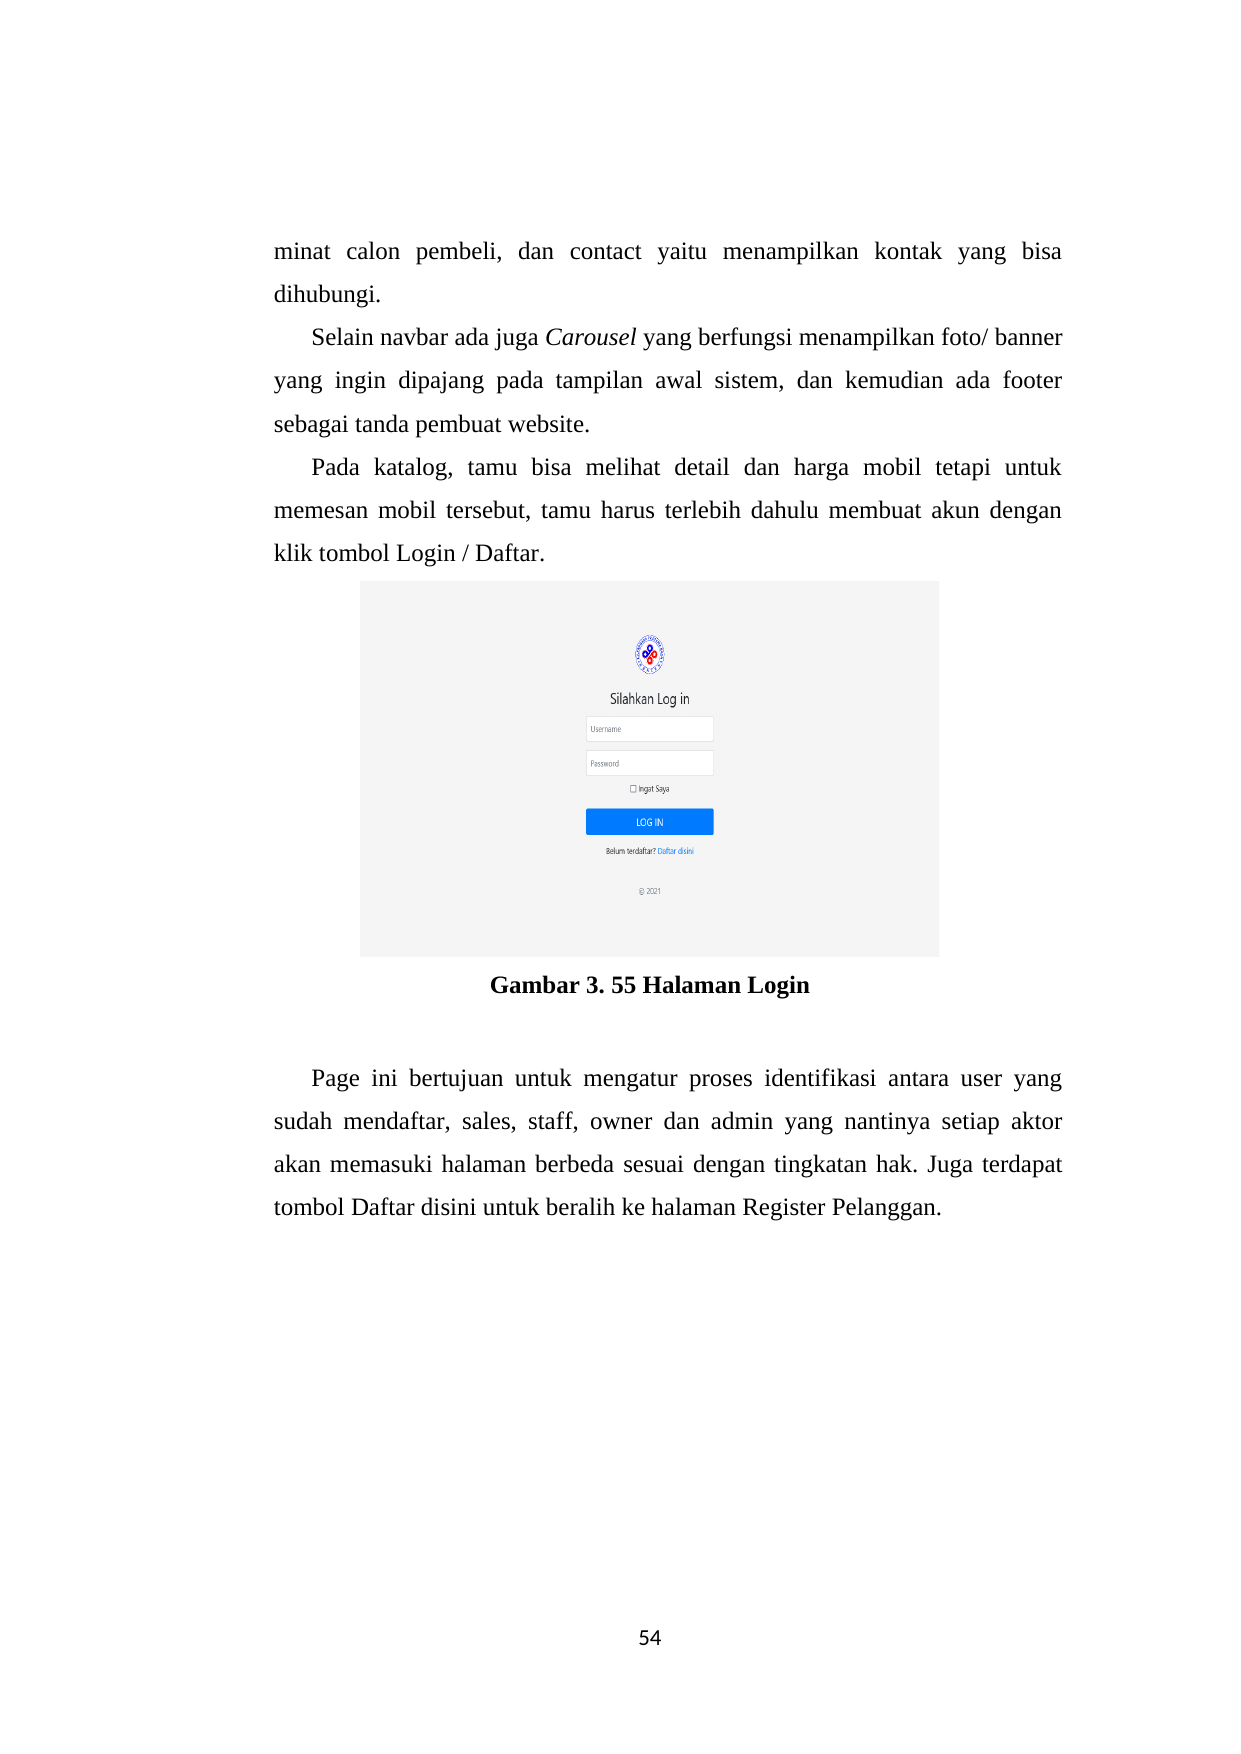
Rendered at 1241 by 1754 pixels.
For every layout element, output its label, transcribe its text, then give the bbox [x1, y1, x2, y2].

text Gambar 3. 55 Halaman Login [236, 970, 1063, 999]
picture [359, 581, 940, 957]
text Selain navbar ada juga Carousel yang berfungsi menampilkan foto/ banner yang ingin dipajang pada tampilan awal sistem, dan kemudian ada footer sebagai tanda pembuat website. [274, 322, 1063, 437]
text Pada katalog, tamu bisa melihat detail dan harga mobil tetapi untuk memesan mobil tersebut, tamu harus terlebih dahulu membuat akun dengan klik tombol Login / Daftar. [274, 452, 1063, 567]
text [274, 236, 1063, 308]
text Page ini bertujuan untuk mengatur proses identifikasi antara user yang sudah mendaftar, sales, staff, owner dan admin yang nantinya setiap aktor akan memasuki halaman berbeda sesuai dengan tingkatan hak. Juga terdapat tombol Daftar disini untuk beralih ke halaman Register Pelanggan. [274, 1063, 1063, 1221]
